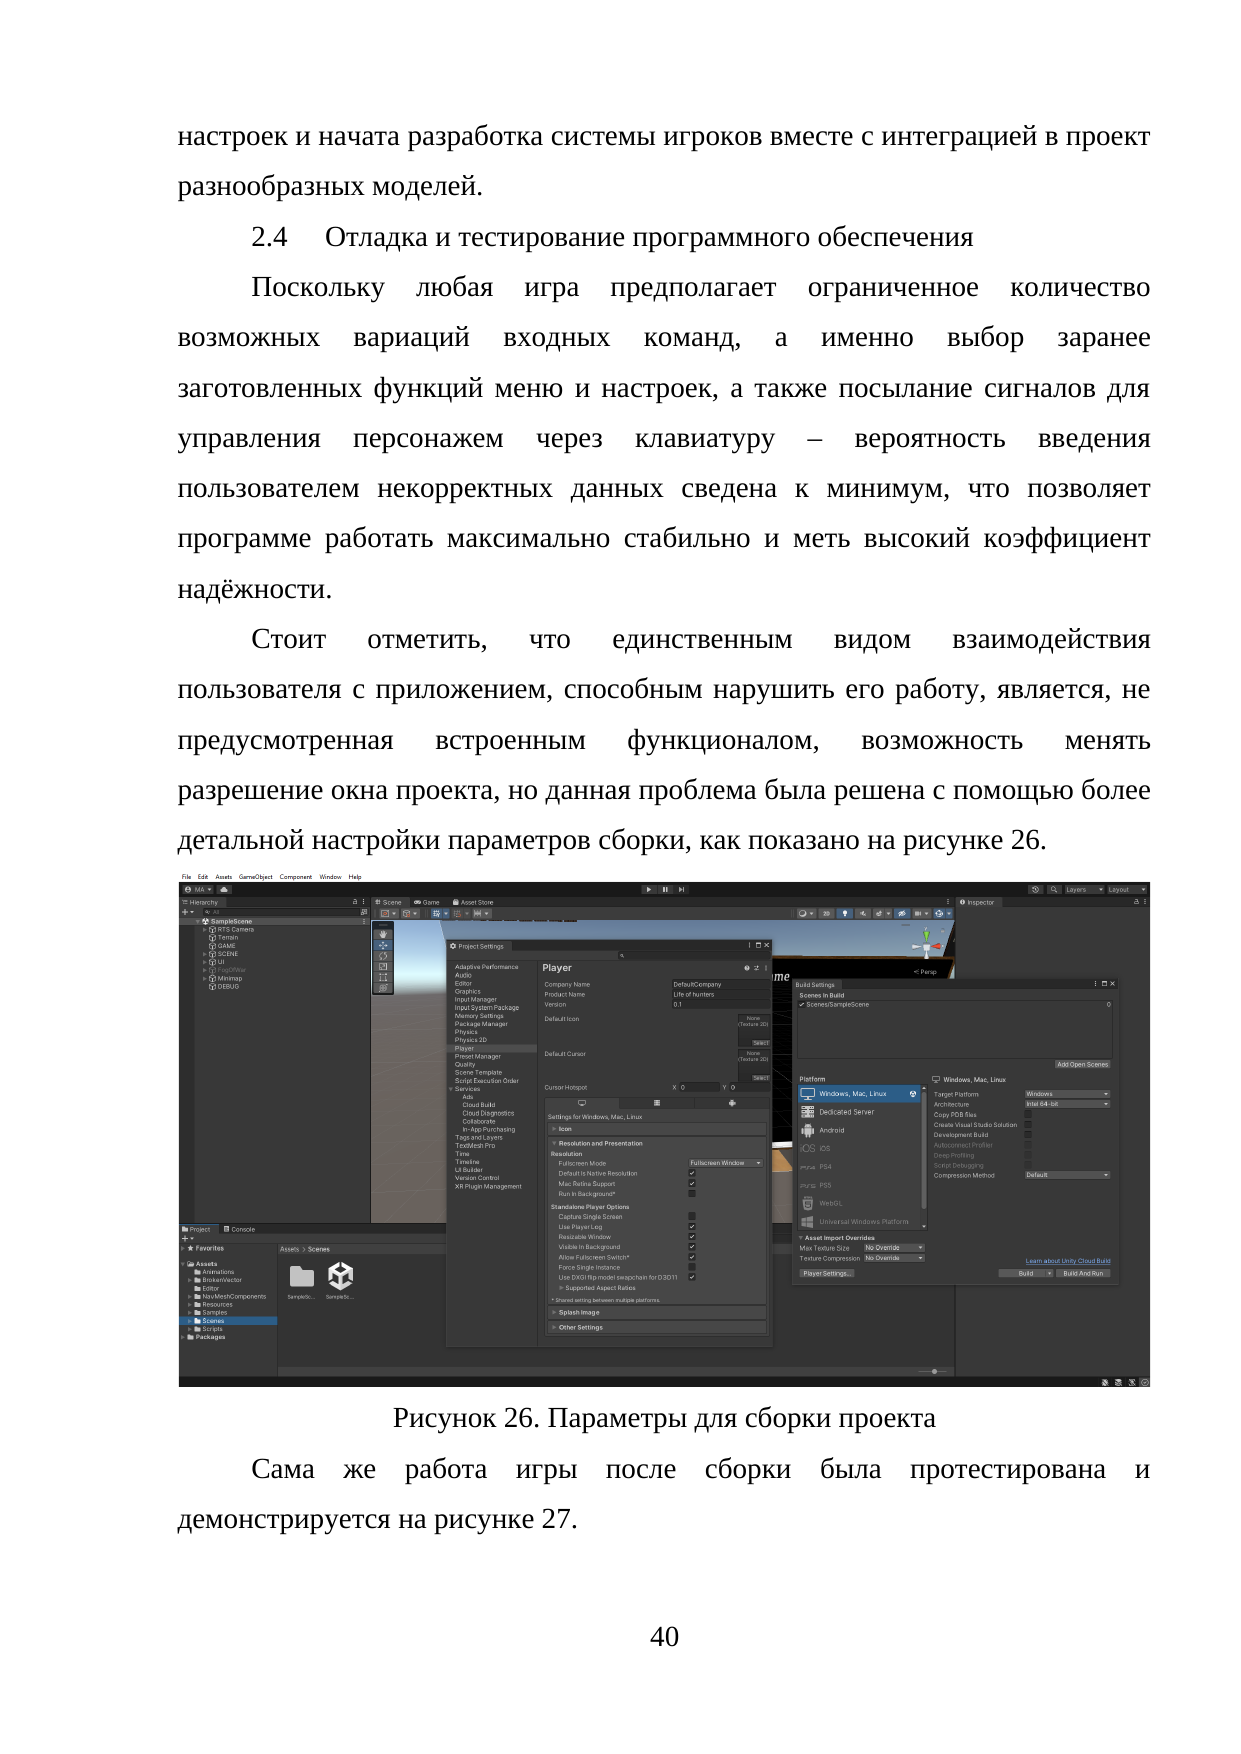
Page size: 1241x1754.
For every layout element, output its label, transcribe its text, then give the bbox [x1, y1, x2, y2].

subtitle Отладка и тестирование программного обеспечения [177, 219, 1152, 252]
text Стоит отметить, что единственным видом взаимодействия пользователя с приложением, способным нарушить его работу, является, не предусмотренная встроенным функционалом, возможность менять разрешение окна проекта, но данная проблема была решена с помощью более детальной настройки параметров сборки, как показано на рисунке 26. [177, 621, 1152, 856]
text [177, 118, 1152, 202]
text Поскольку любая игра предполагает ограниченное количество возможных вариаций входных команд, а именно выбор заранее заготовленных функций меню и настроек, а также посылание сигналов для управления персонажем через клавиатуру – вероятность введения пользователем некорректных данных сведена к минимум, что позволяет программе работать максимально стабильно и меть высокий коэффициент надёжности. [177, 269, 1152, 604]
text Рисунок 26. Параметры для сборки проекта [177, 1401, 1152, 1434]
text Сама же работа игры после сборки была протестирована и демонстрируется на рисунке 27. [177, 1451, 1152, 1535]
picture [178, 872, 1150, 1387]
